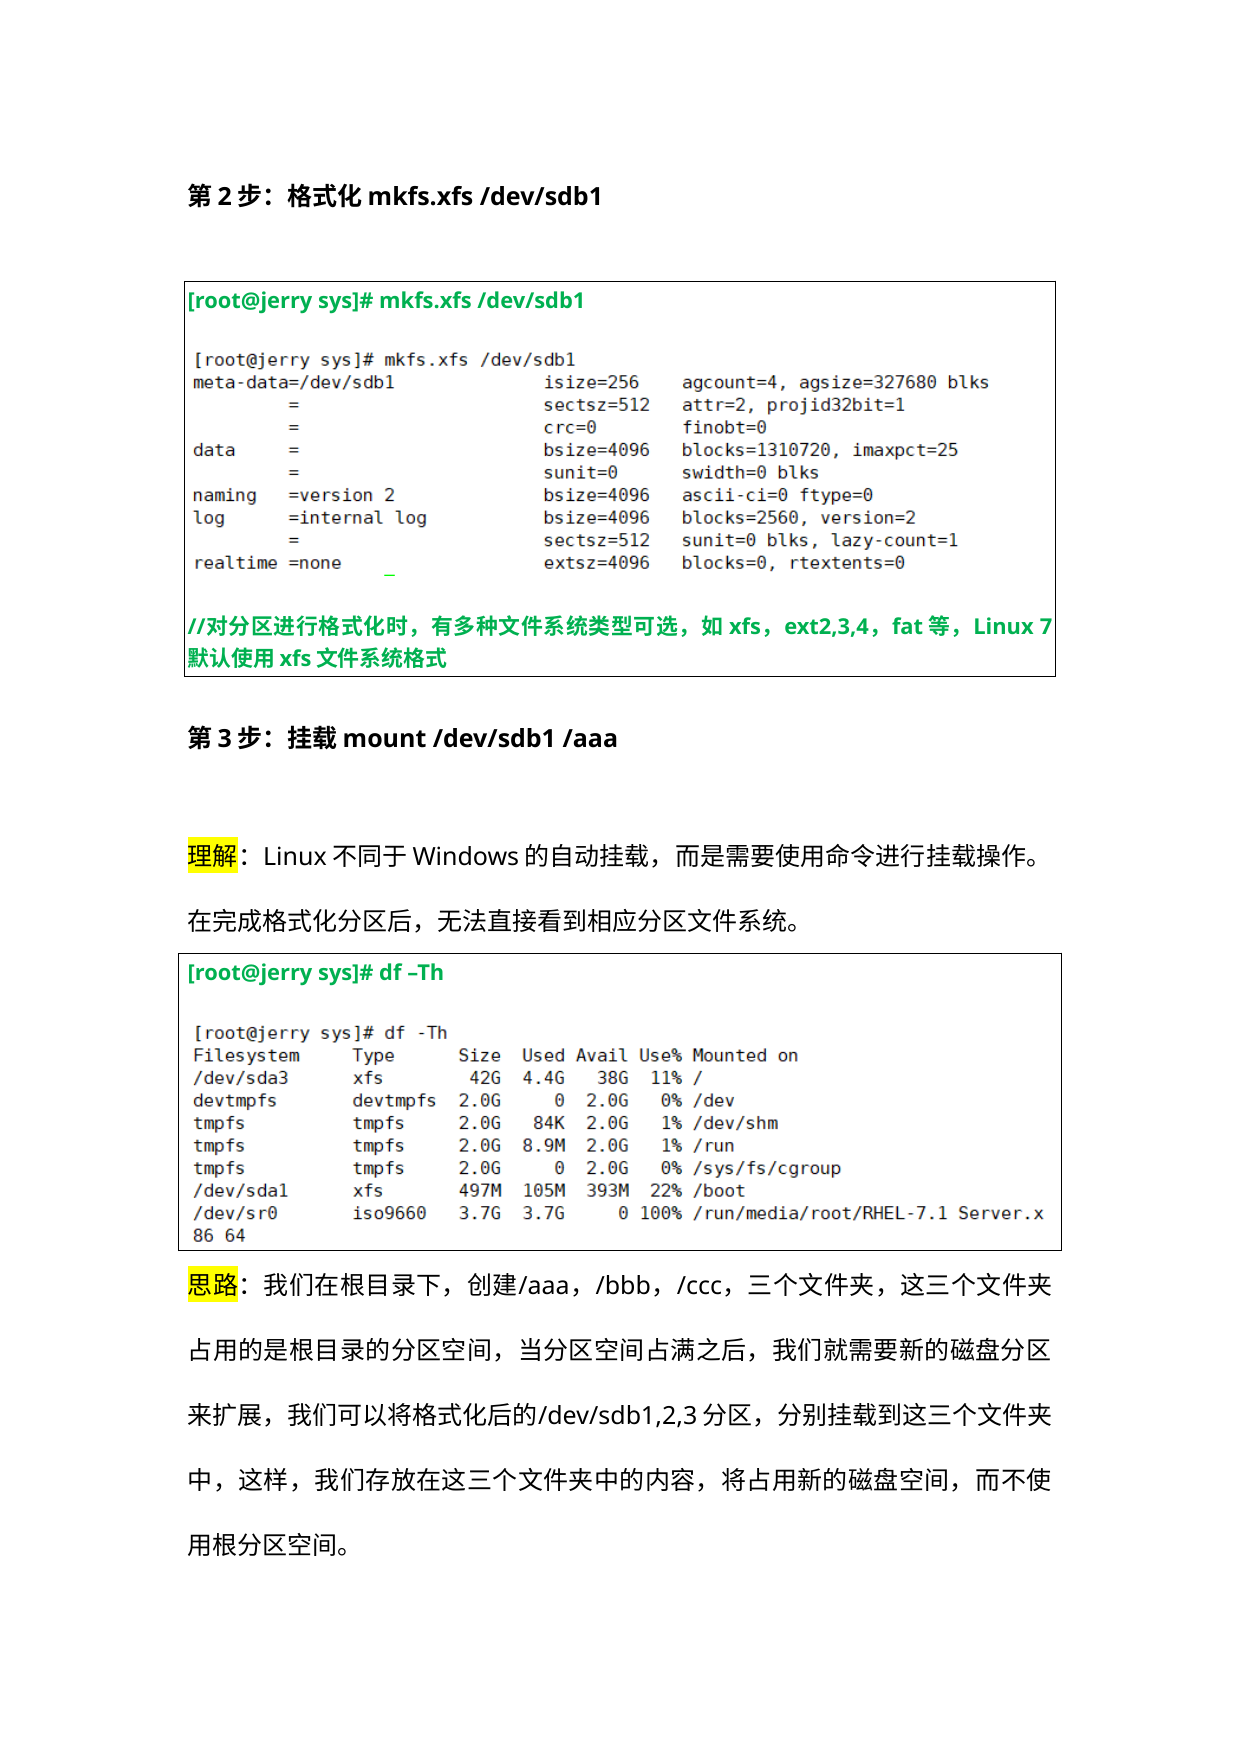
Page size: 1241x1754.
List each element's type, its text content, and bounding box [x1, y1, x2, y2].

text 理解：Linux不同于Windows的自动挂载，而是需要使用命令进行挂载操作。在完成格式化分区后，无法直接看到相应分区文件系统。 [187, 822, 1053, 952]
text 思路：我们在根目录下，创建/aaa，/bbb，/ccc，三个文件夹，这三个文件夹占用的是根目录的分区空间，当分区空间占满之后，我们就需要新的磁盘分区来扩展，我们可以将格式化后的/dev/sdb1,2,3分区，分别挂载到这三个文件夹中，这样，我们存放在这三个文件夹中的内容，将占用新的磁盘空间，而不使用根分区空间。 [187, 1251, 1053, 1576]
text [root@jerry sys]# df –Th [179, 954, 1061, 988]
picture [187, 1020, 1053, 1243]
text //对分区进行格式化时，有多种文件系统类型可选，如xfs，ext2,3,4，fat等，Linux 7默认使用xfs文件系统格式 [185, 606, 1055, 676]
text [root@jerry sys]# mkfs.xfs /dev/sdb1 [185, 282, 1055, 316]
subtitle 第3步：挂载 mount /dev/sdb1 /aaa [187, 704, 1053, 769]
subtitle 第2步：格式化 mkfs.xfs /dev/sdb1 [187, 162, 1053, 227]
picture [187, 348, 1053, 576]
